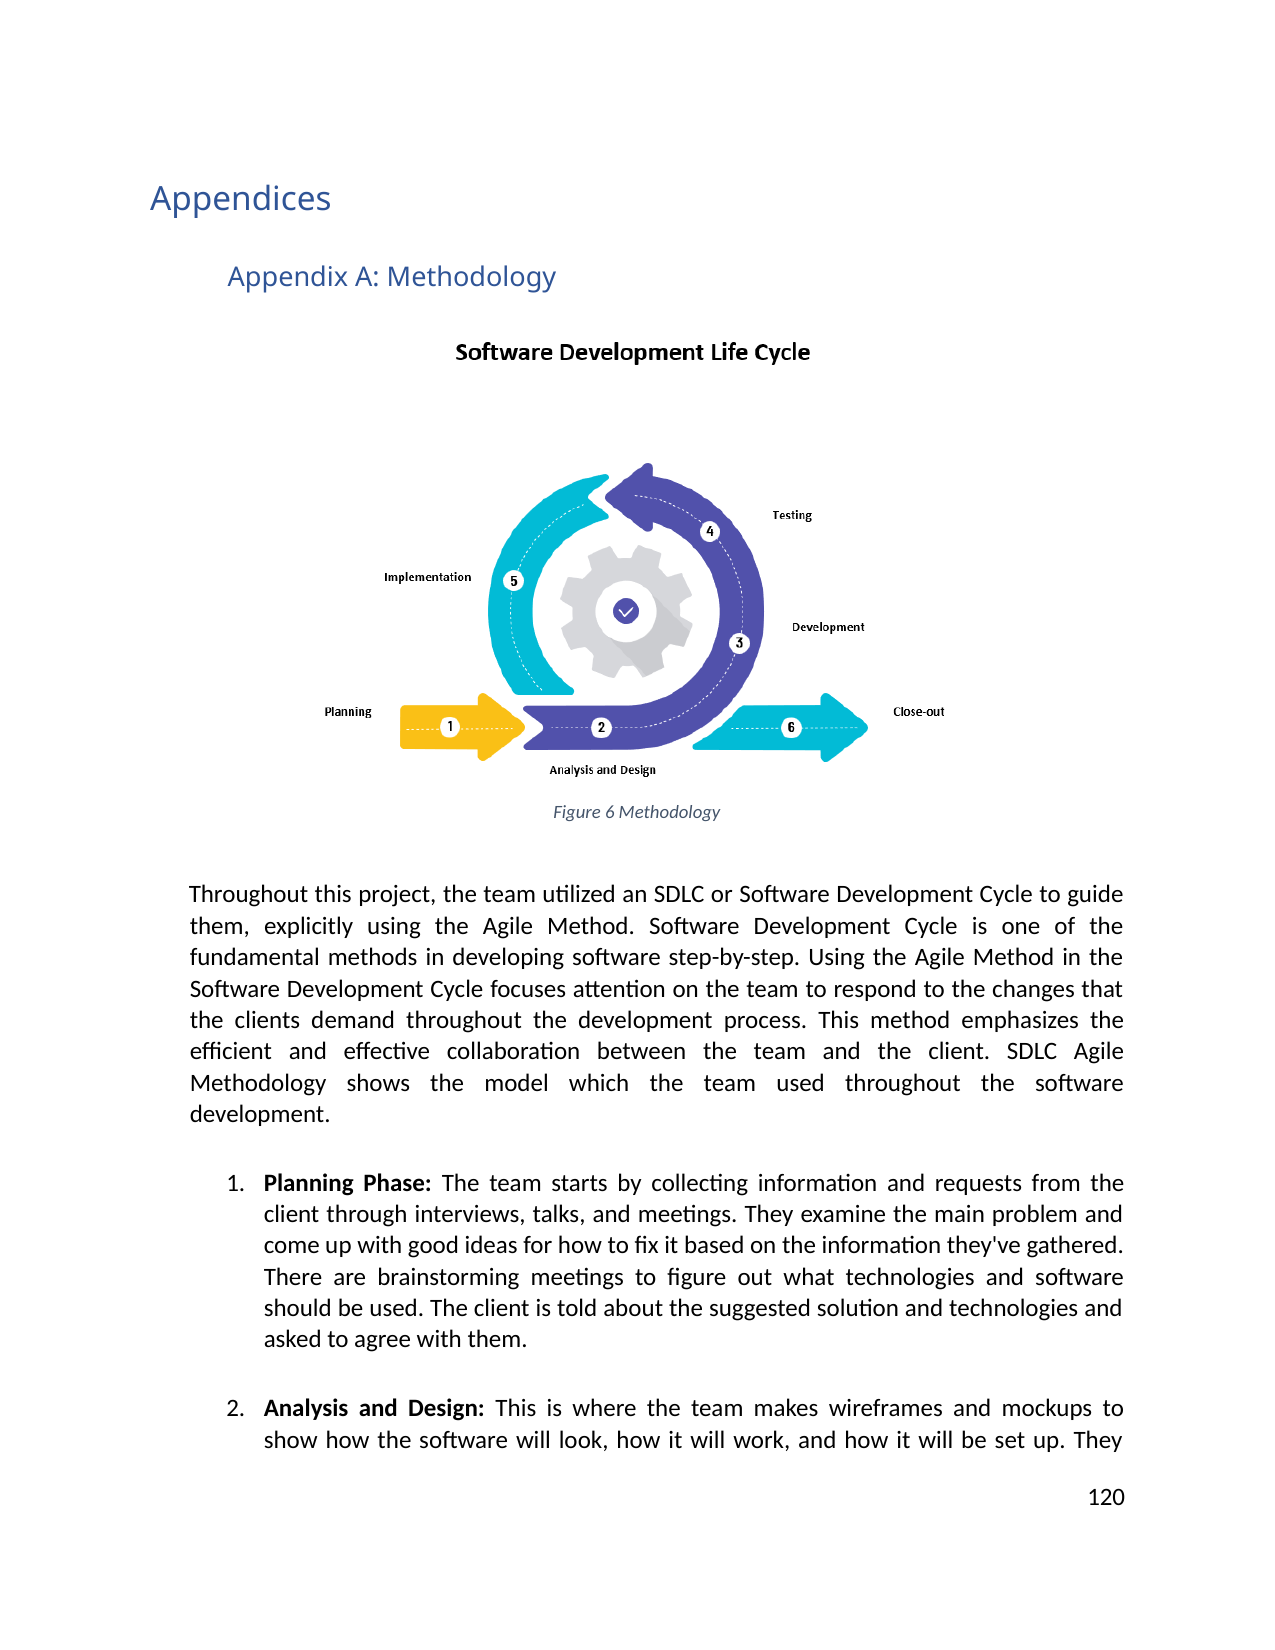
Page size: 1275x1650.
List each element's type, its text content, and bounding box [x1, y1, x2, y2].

subtitle Appendix A: Methodology [227, 257, 1125, 294]
text Figure 6 Methodology [150, 801, 1125, 823]
list Planning Phase: The team starts by collecting information and requests from the client through interviews, talks, and meetings. They examine the main problem and come up with good ideas for how to fix it based on the information they've gathered. There are brainstorming meetings to figure out what technologies and software should be used. The client is told about the suggested solution and technologies and asked to agree with them. [226, 1167, 1125, 1354]
picture [312, 329, 964, 797]
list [226, 1392, 1125, 1454]
text Throughout this project, the team utilized an SDLC or Software Development Cycle to guide them, explicitly using the Agile Method. Software Development Cycle is one of the fundamental methods in developing software step-by-step. Using the Agile Method in the Software Development Cycle focuses attention on the team to respond to the changes that the clients demand throughout the development process. This method emphasizes the efficient and effective collaboration between the team and the client. SDLC Agile Methodology shows the model which the team used throughout the software development. [188, 879, 1125, 1129]
subtitle Appendices [150, 175, 1125, 220]
